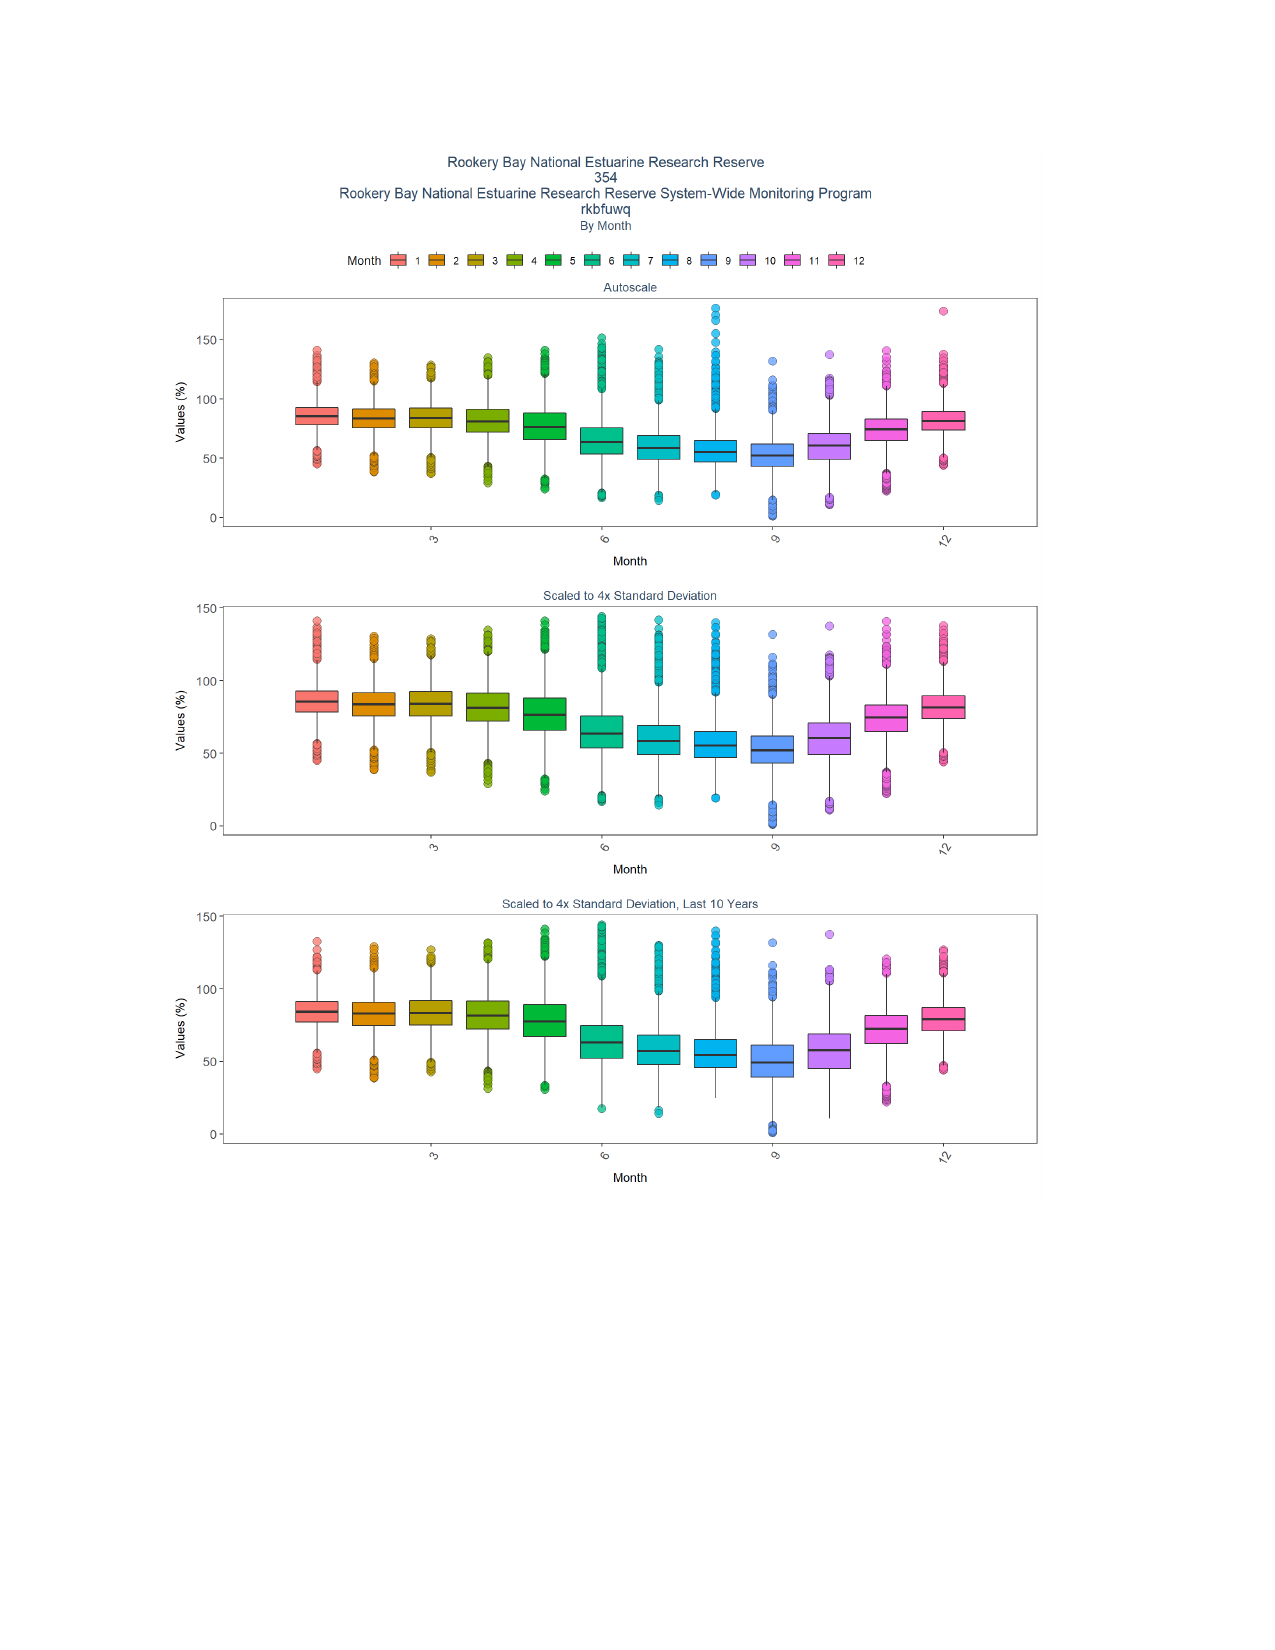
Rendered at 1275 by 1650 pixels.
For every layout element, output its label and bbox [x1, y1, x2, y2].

picture [168, 150, 1044, 1200]
